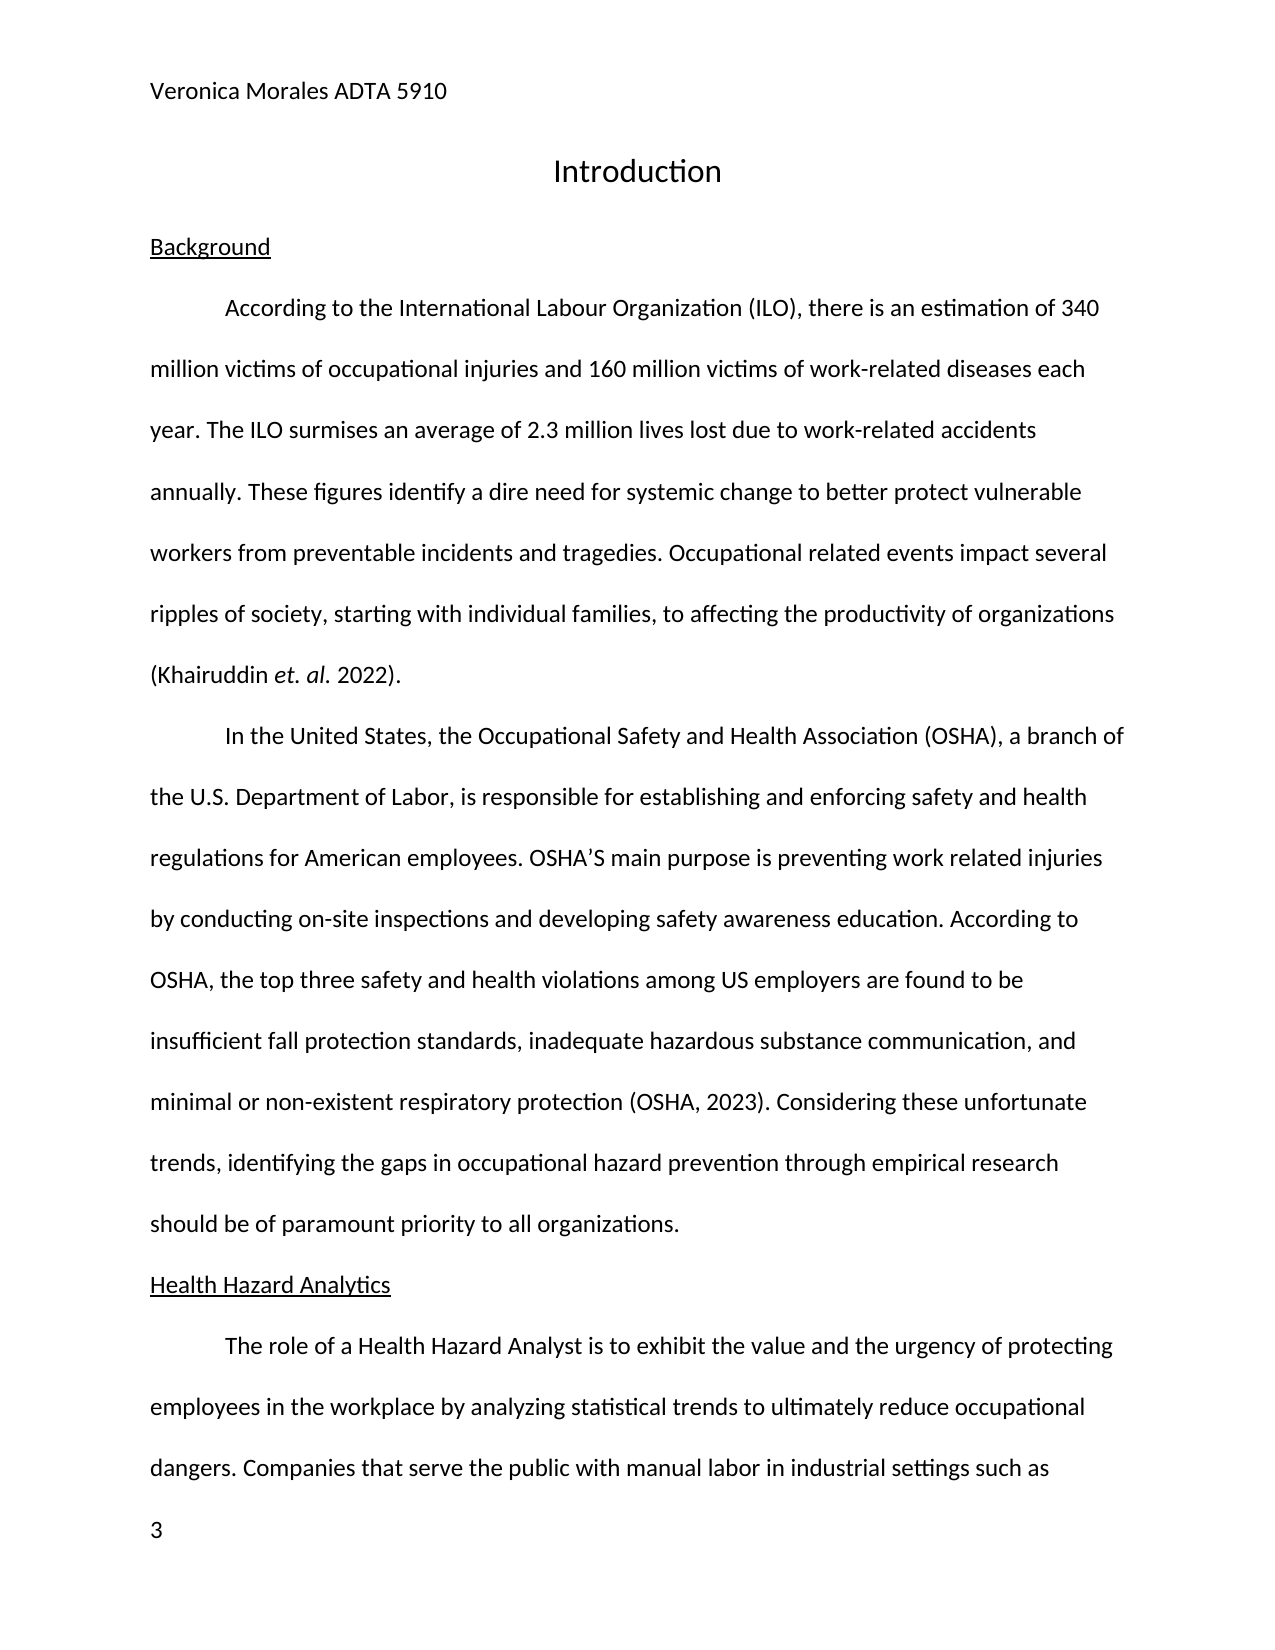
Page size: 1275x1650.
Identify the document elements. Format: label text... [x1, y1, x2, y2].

text Background [150, 231, 1125, 262]
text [150, 1330, 1125, 1483]
text According to the International Labour Organization (ILO), there is an estimation of 340 million victims of occupational injuries and 160 million victims of work-related diseases each year. The ILO surmises an average of 2.3 million lives lost due to work-related accidents annually. These figures identify a dire need for systemic change to better protect vulnerable workers from preventable incidents and tragedies. Occupational related events impact several ripples of society, starting with individual families, to affecting the productivity of organizations (Khairuddin et. al. 2022). [150, 292, 1125, 689]
text Introduction [150, 150, 1125, 191]
text Health Hazard Analytics [150, 1269, 1125, 1300]
text In the United States, the Occupational Safety and Health Association (OSHA), a branch of the U.S. Department of Labor, is responsible for establishing and enforcing safety and health regulations for American employees. OSHA’S main purpose is preventing work related injuries by conducting on-site inspections and developing safety awareness education. According to OSHA, the top three safety and health violations among US employers are found to be insufficient fall protection standards, inadequate hazardous substance communication, and minimal or non-existent respiratory protection (OSHA, 2023). Considering these unfortunate trends, identifying the gaps in occupational hazard prevention through empirical research should be of paramount priority to all organizations. [150, 720, 1125, 1239]
